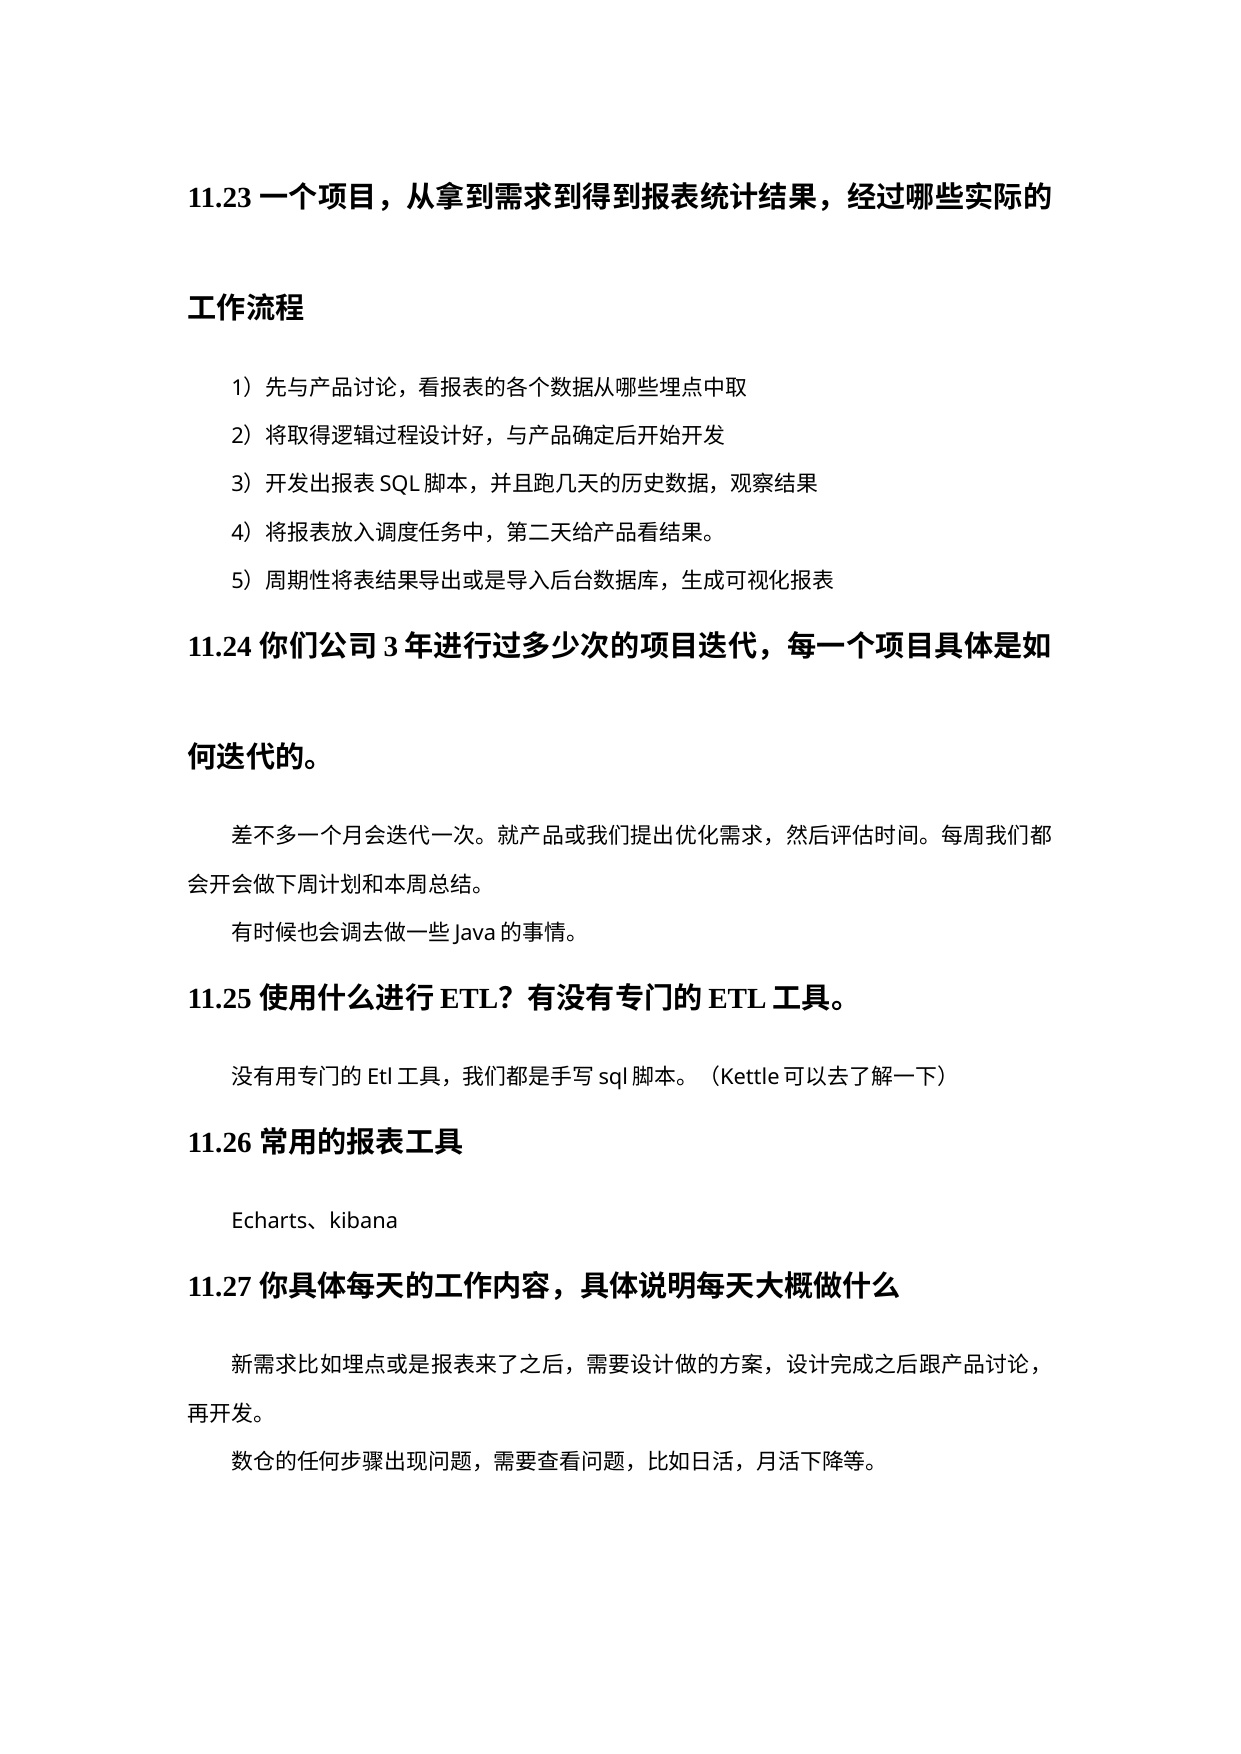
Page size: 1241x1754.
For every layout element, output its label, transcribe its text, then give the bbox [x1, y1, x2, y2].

text 2）将取得逻辑过程设计好，与产品确定后开始开发 [187, 417, 1053, 450]
subtitle 11.24 你们公司3年进行过多少次的项目迭代，每一个项目具体是如何迭代的。 [187, 611, 1053, 788]
subtitle 11.27 你具体每天的工作内容，具体说明每天大概做什么 [187, 1251, 1053, 1316]
text 4）将报表放入调度任务中，第二天给产品看结果。 [187, 514, 1053, 547]
text 1）先与产品讨论，看报表的各个数据从哪些埋点中取 [187, 369, 1053, 402]
text 没有用专门的Etl工具，我们都是手写sql脚本。（Kettle可以去了解一下） [187, 1059, 1053, 1091]
subtitle 11.26 常用的报表工具 [187, 1107, 1053, 1172]
subtitle 11.25 使用什么进行ETL？有没有专门的ETL工具。 [187, 963, 1053, 1028]
text 差不多一个月会迭代一次。就产品或我们提出优化需求，然后评估时间。每周我们都会开会做下周计划和本周总结。 [187, 818, 1053, 899]
text 3）开发出报表SQL脚本，并且跑几天的历史数据，观察结果 [187, 466, 1053, 498]
text 5）周期性将表结果导出或是导入后台数据库，生成可视化报表 [187, 562, 1053, 595]
subtitle 11.23 一个项目，从拿到需求到得到报表统计结果，经过哪些实际的工作流程 [187, 162, 1053, 339]
text 新需求比如埋点或是报表来了之后，需要设计做的方案，设计完成之后跟产品讨论，再开发。 [187, 1346, 1053, 1428]
text 有时候也会调去做一些Java的事情。 [187, 915, 1053, 948]
text 数仓的任何步骤出现问题，需要查看问题，比如日活，月活下降等。 [187, 1443, 1053, 1476]
text Echarts、kibana [187, 1203, 1053, 1235]
